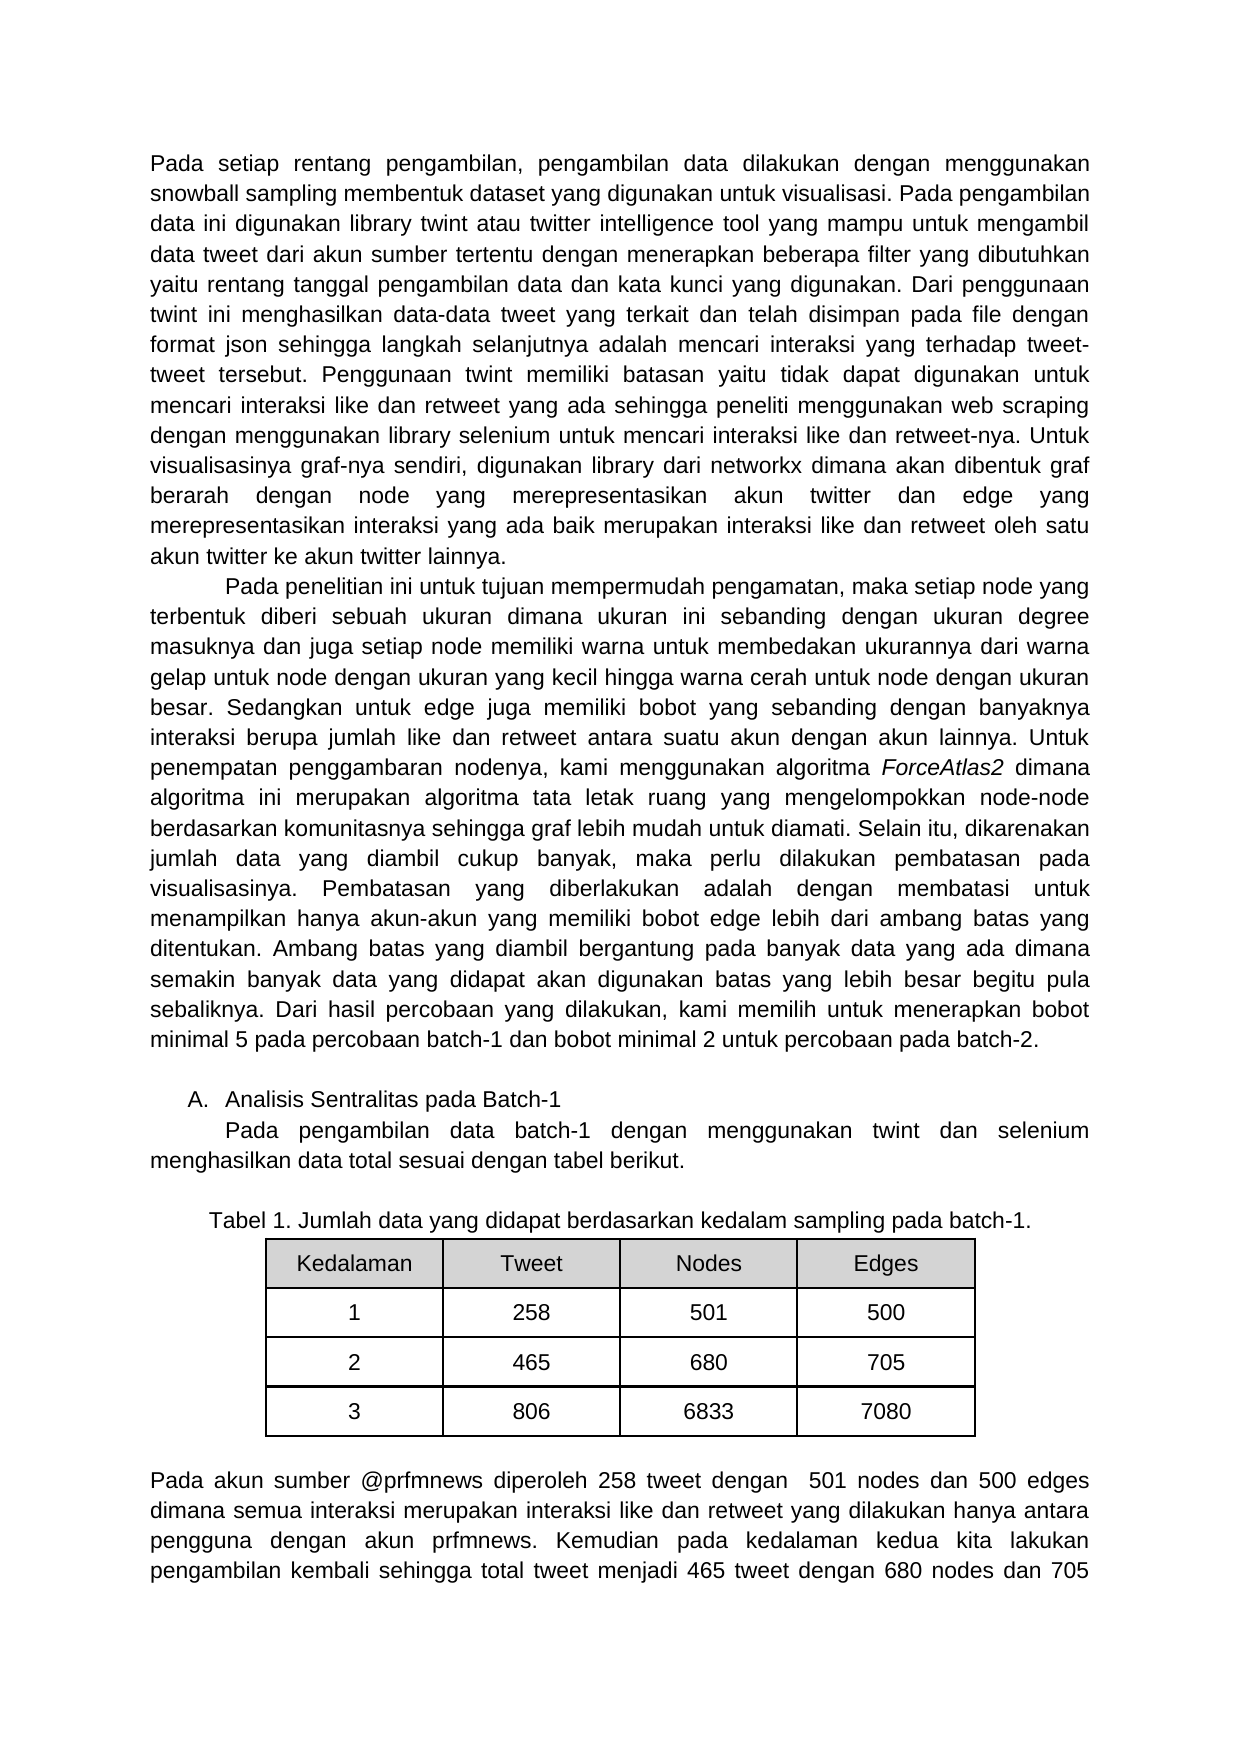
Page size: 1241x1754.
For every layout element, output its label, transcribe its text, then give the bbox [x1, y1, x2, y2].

text Tabel 1. Jumlah data yang didapat berdasarkan kedalam sampling pada batch-1. [150, 1207, 1090, 1234]
table_cell 465 [444, 1338, 619, 1385]
table_cell 3 [267, 1388, 442, 1434]
table_header Nodes [621, 1240, 796, 1287]
table_cell 806 [444, 1388, 619, 1434]
table_cell 1 [267, 1289, 442, 1336]
table_cell 6833 [621, 1388, 796, 1434]
table_header Tweet [444, 1240, 619, 1287]
table_cell 7080 [798, 1388, 974, 1434]
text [150, 1467, 1090, 1584]
table_header Kedalaman [267, 1240, 442, 1287]
table_cell 2 [267, 1338, 442, 1385]
table_cell 258 [444, 1289, 619, 1336]
table_cell 680 [621, 1338, 796, 1385]
table_cell 500 [798, 1289, 974, 1336]
list Analisis Sentralitas pada Batch-1 [187, 1086, 1090, 1113]
text Pada penelitian ini untuk tujuan mempermudah pengamatan, maka setiap node yang terbentuk diberi sebuah ukuran dimana ukuran ini sebanding dengan ukuran degree masuknya dan juga setiap node memiliki warna untuk membedakan ukurannya dari warna gelap untuk node dengan ukuran yang kecil hingga warna cerah untuk node dengan ukuran besar. Sedangkan untuk edge juga memiliki bobot yang sebanding dengan banyaknya interaksi berupa jumlah like dan retweet antara suatu akun dengan akun lainnya. Untuk penempatan penggambaran nodenya, kami menggunakan algoritma ForceAtlas2 dimana algoritma ini merupakan algoritma tata letak ruang yang mengelompokkan node-node berdasarkan komunitasnya sehingga graf lebih mudah untuk diamati. Selain itu, dikarenakan jumlah data yang diambil cukup banyak, maka perlu dilakukan pembatasan pada visualisasinya. Pembatasan yang diberlakukan adalah dengan membatasi untuk menampilkan hanya akun-akun yang memiliki bobot edge lebih dari ambang batas yang ditentukan. Ambang batas yang diambil bergantung pada banyak data yang ada dimana semakin banyak data yang didapat akan digunakan batas yang lebih besar begitu pula sebaliknya. Dari hasil percobaan yang dilakukan, kami memilih untuk menerapkan bobot minimal 5 pada percobaan batch-1 dan bobot minimal 2 untuk percobaan pada batch-2. [150, 573, 1090, 1052]
table_header Edges [798, 1240, 974, 1287]
table_cell 705 [798, 1338, 974, 1385]
text Pada pengambilan data batch-1 dengan menggunakan twint dan selenium menghasilkan data total sesuai dengan tabel berikut. [150, 1117, 1090, 1173]
text Pada setiap rentang pengambilan, pengambilan data dilakukan dengan menggunakan snowball sampling membentuk dataset yang digunakan untuk visualisasi. Pada pengambilan data ini digunakan library twint atau twitter intelligence tool yang mampu untuk mengambil data tweet dari akun sumber tertentu dengan menerapkan beberapa filter yang dibutuhkan yaitu rentang tanggal pengambilan data dan kata kunci yang digunakan. Dari penggunaan twint ini menghasilkan data-data tweet yang terkait dan telah disimpan pada file dengan format json sehingga langkah selanjutnya adalah mencari interaksi yang terhadap tweet-tweet tersebut. Penggunaan twint memiliki batasan yaitu tidak dapat digunakan untuk mencari interaksi like dan retweet yang ada sehingga peneliti menggunakan web scraping dengan menggunakan library selenium untuk mencari interaksi like dan retweet-nya. Untuk visualisasinya graf-nya sendiri, digunakan library dari networkx dimana akan dibentuk graf berarah dengan node yang merepresentasikan akun twitter dan edge yang merepresentasikan interaksi yang ada baik merupakan interaksi like dan retweet oleh satu akun twitter ke akun twitter lainnya. [150, 150, 1090, 569]
table_cell 501 [621, 1289, 796, 1336]
